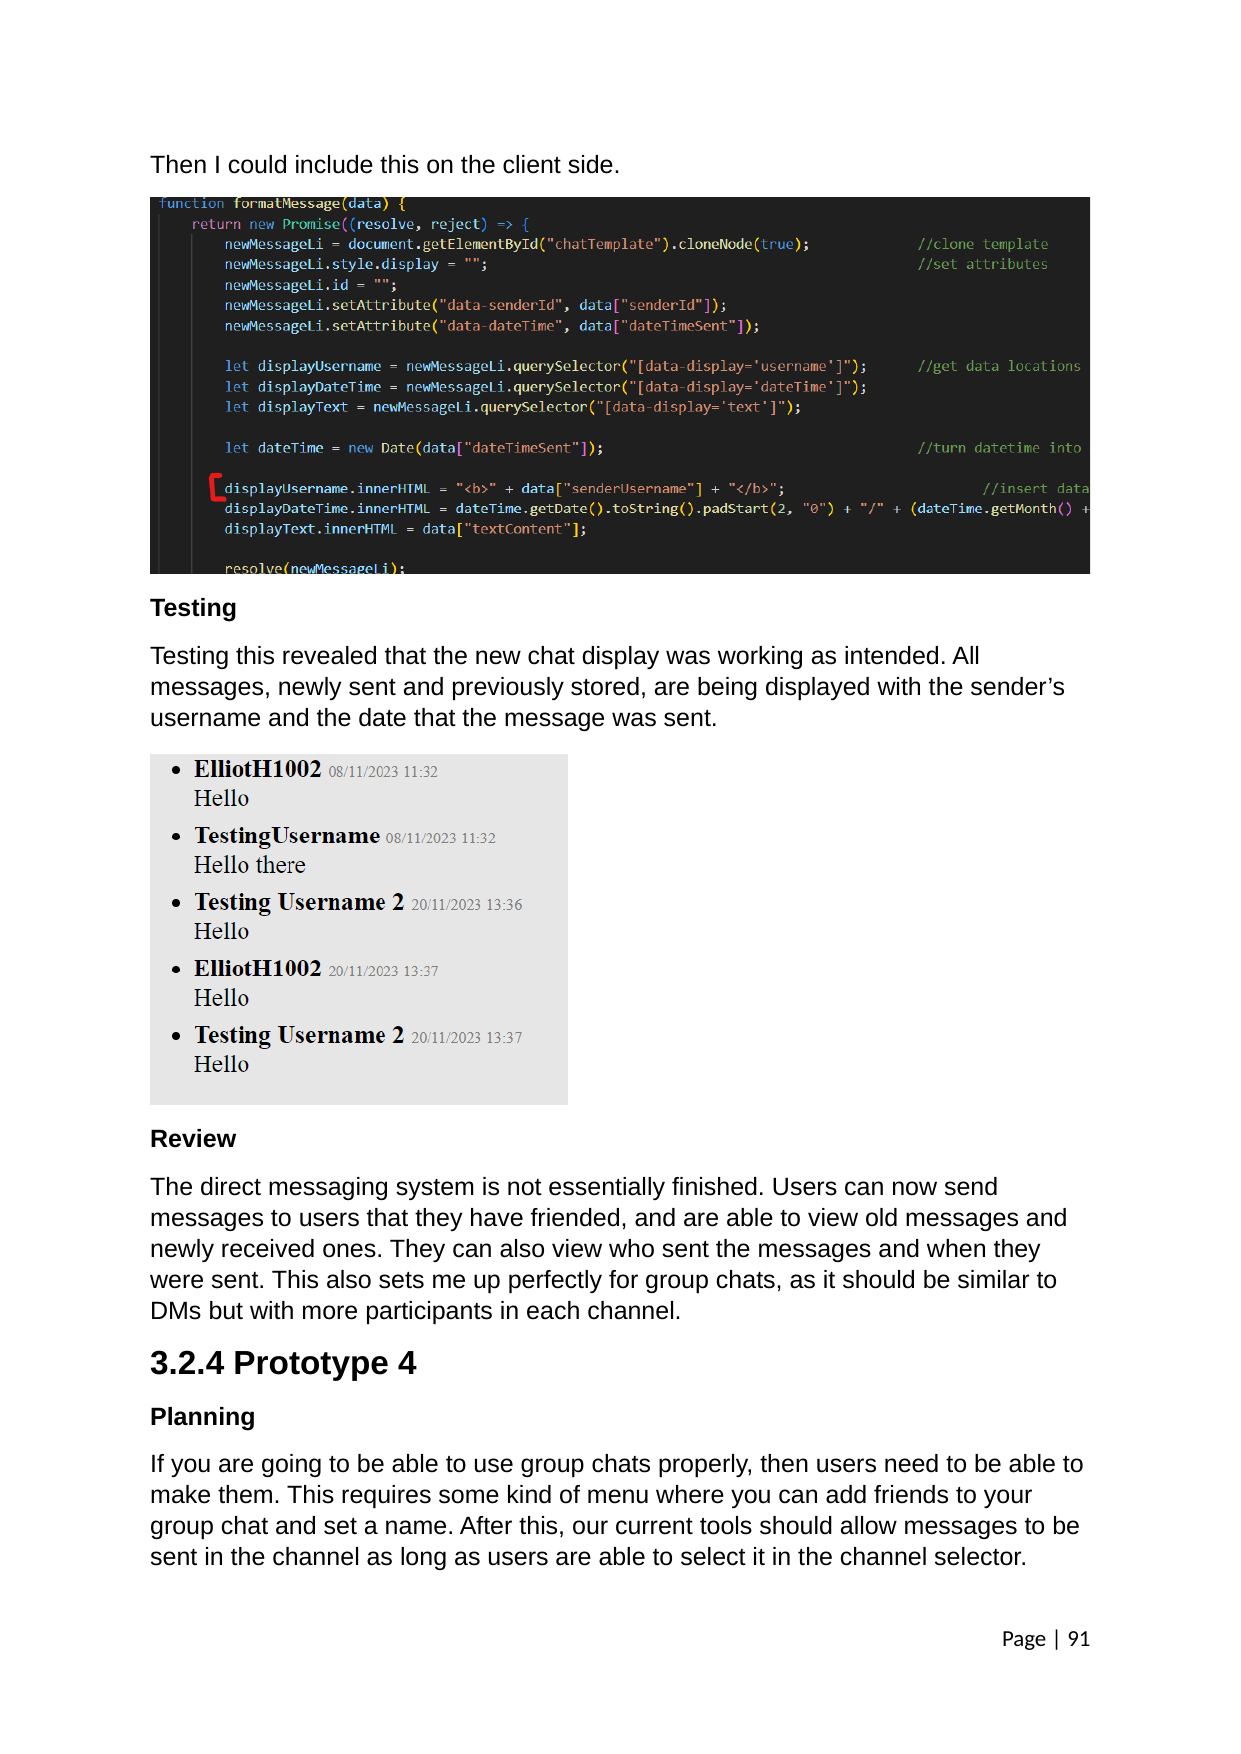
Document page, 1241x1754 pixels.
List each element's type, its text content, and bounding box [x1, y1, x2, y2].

picture [150, 197, 1091, 574]
text Planning [150, 1401, 1090, 1430]
text Testing this revealed that the new chat display was working as intended. All messages, newly sent and previously stored, are being displayed with the sender’s username and the date that the message was sent. [150, 641, 1090, 731]
text If you are going to be able to use group chats properly, then users need to be able to make them. This requires some kind of menu where you can add friends to your group chat and set a name. After this, our current tools should allow messages to be sent in the channel as long as users are able to select it in the channel selector. [150, 1449, 1090, 1571]
text Then I could include this on the client side. [150, 150, 1090, 179]
text The direct messaging system is not essentially finished. Users can now send messages to users that they have friended, and are able to view old messages and newly received ones. They can also view who sent the messages and when they were sent. This also sets me up perfectly for group chats, as it should be similar to DMs but with more participants in each channel. [150, 1171, 1090, 1324]
text Testing [150, 593, 1090, 622]
text 3.2.4 Prototype 4 [150, 1343, 1090, 1382]
text Review [150, 1124, 1090, 1152]
picture [150, 750, 568, 1105]
